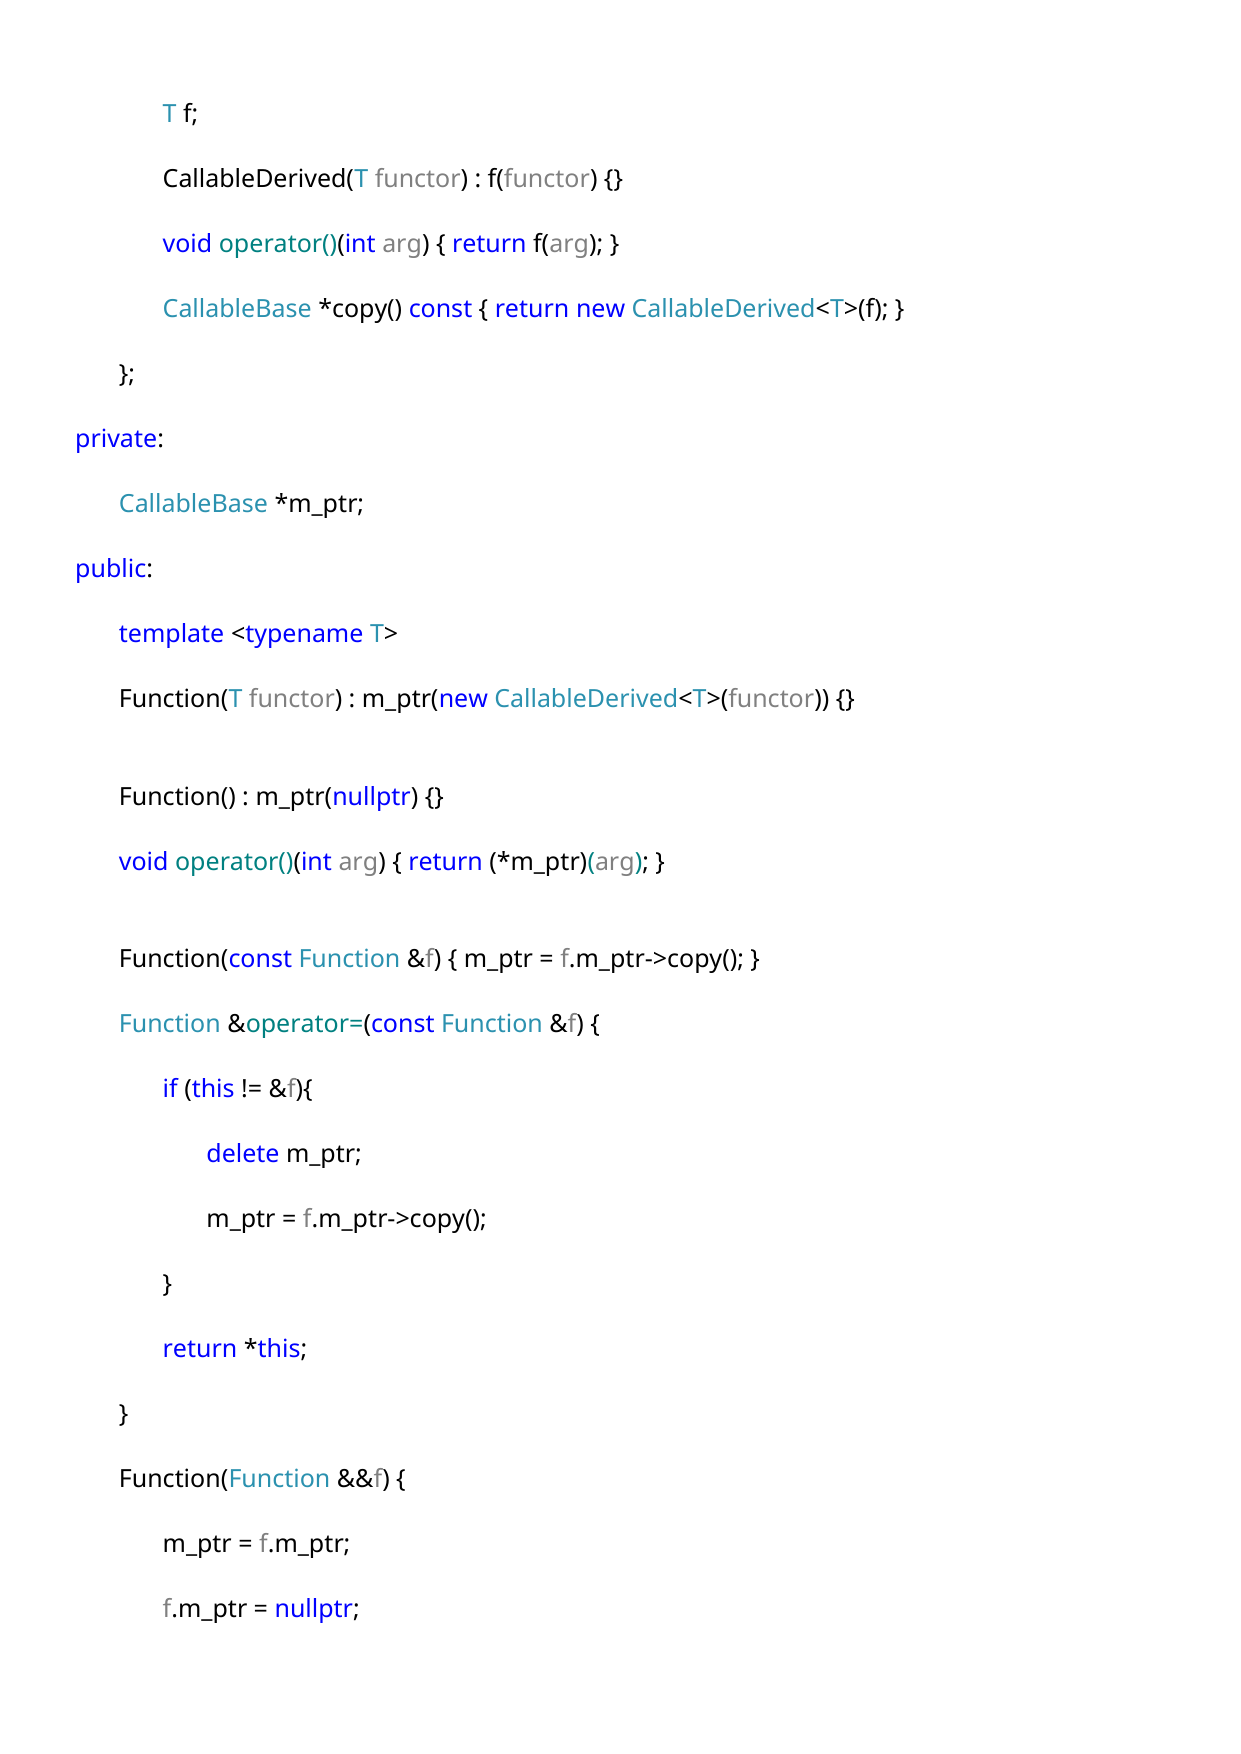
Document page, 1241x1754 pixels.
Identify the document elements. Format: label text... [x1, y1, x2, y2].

text CallableBase *m_ptr; [75, 471, 1165, 536]
text void operator()(int arg) { return (*m_ptr)(arg); } [75, 828, 1165, 893]
text private: [75, 406, 1165, 471]
text if (this != &f){ [75, 1056, 1165, 1121]
text void operator()(int arg) { return f(arg); } [75, 211, 1165, 276]
text Function(Function &&f) { [75, 1446, 1165, 1511]
text T f; [75, 81, 1165, 146]
text Function() : m_ptr(nullptr) {} [75, 763, 1165, 828]
text f.m_ptr = nullptr; [75, 1576, 1165, 1641]
text Function &operator=(const Function &f) { [75, 991, 1165, 1056]
text delete m_ptr; [75, 1121, 1165, 1186]
text template <typename T> [75, 601, 1165, 666]
text Function(const Function &f) { m_ptr = f.m_ptr->copy(); } [75, 926, 1165, 991]
text } [75, 1381, 1165, 1446]
text return *this; [75, 1316, 1165, 1381]
text public: [75, 536, 1165, 601]
text CallableDerived(T functor) : f(functor) {} [75, 146, 1165, 211]
text Function(T functor) : m_ptr(new CallableDerived<T>(functor)) {} [75, 666, 1165, 731]
text m_ptr = f.m_ptr->copy(); [75, 1186, 1165, 1251]
text } [75, 1251, 1165, 1316]
text }; [75, 341, 1165, 406]
text m_ptr = f.m_ptr; [75, 1511, 1165, 1576]
text CallableBase *copy() const { return new CallableDerived<T>(f); } [75, 276, 1165, 341]
